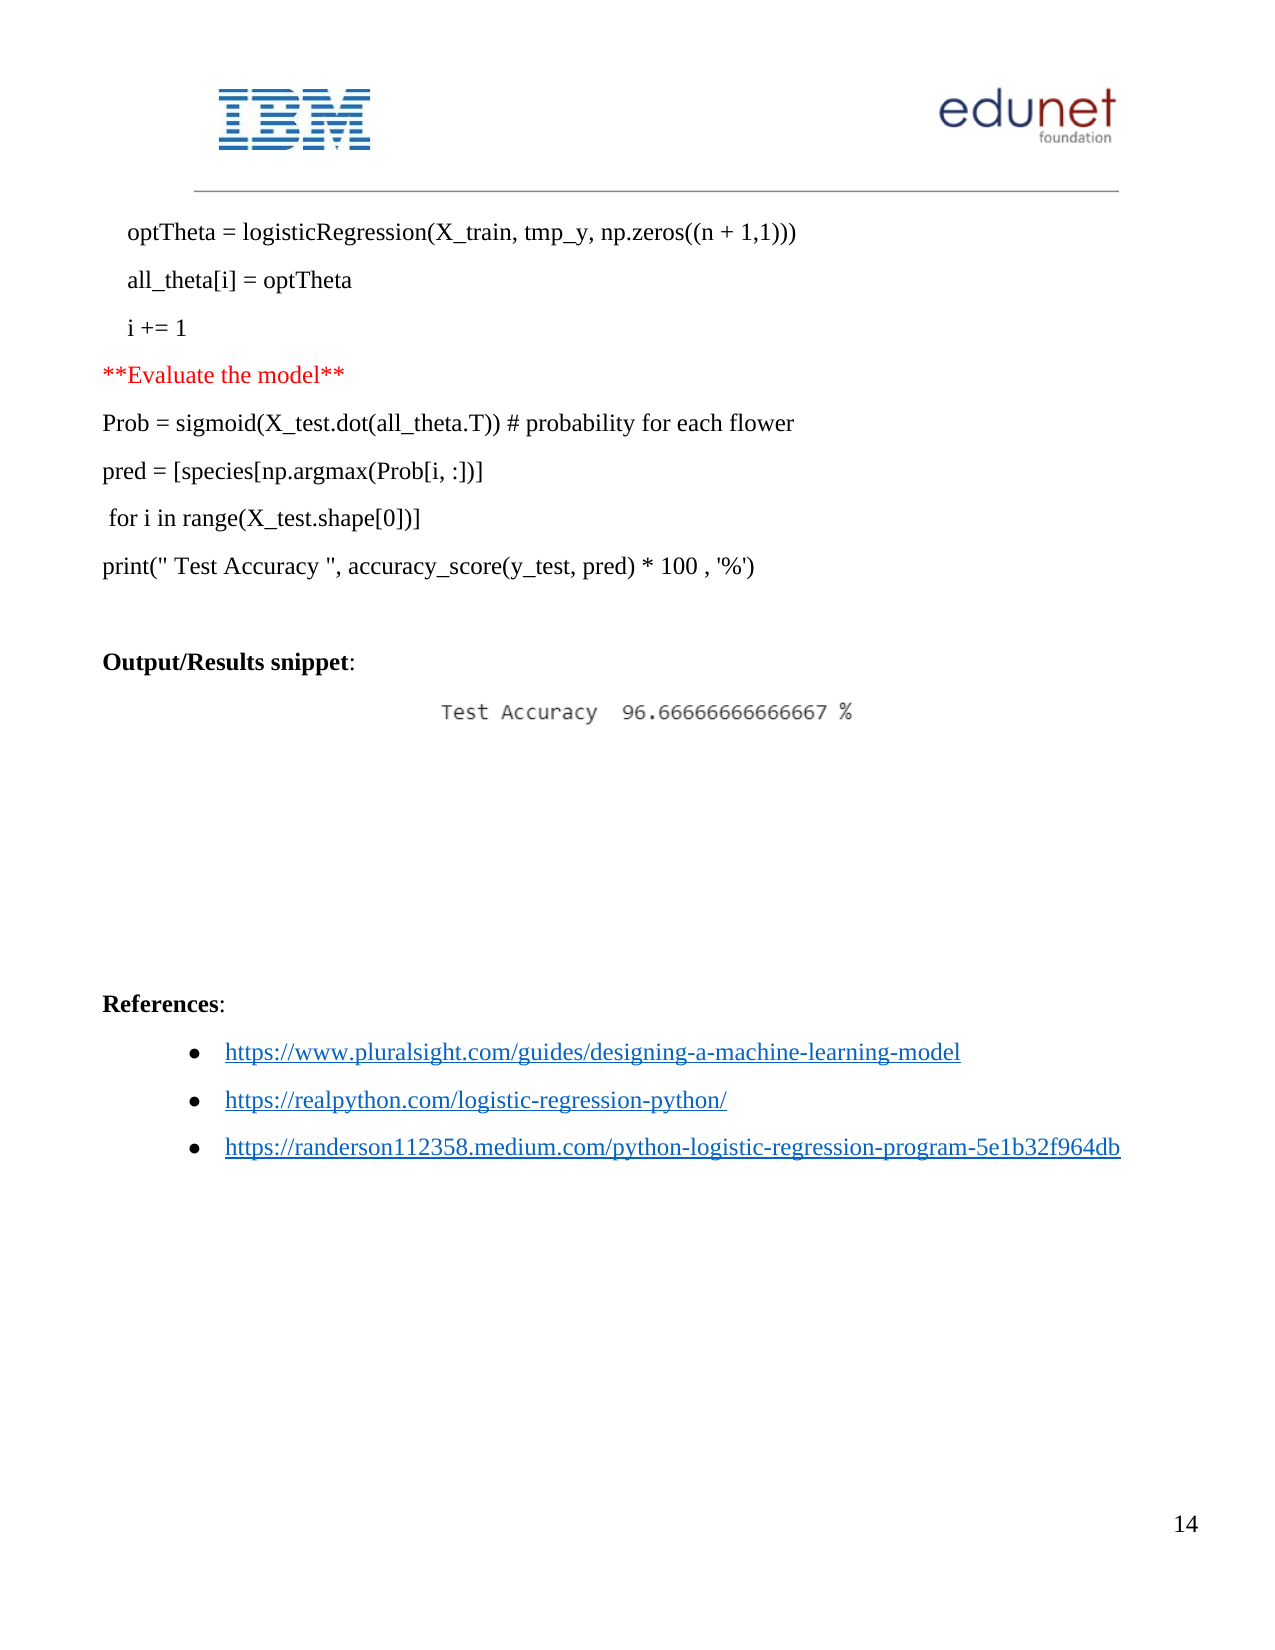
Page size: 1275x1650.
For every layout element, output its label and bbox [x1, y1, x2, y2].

picture [436, 694, 864, 732]
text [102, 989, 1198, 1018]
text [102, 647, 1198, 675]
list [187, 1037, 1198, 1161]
picture [937, 78, 1121, 150]
picture [218, 89, 371, 150]
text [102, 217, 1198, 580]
